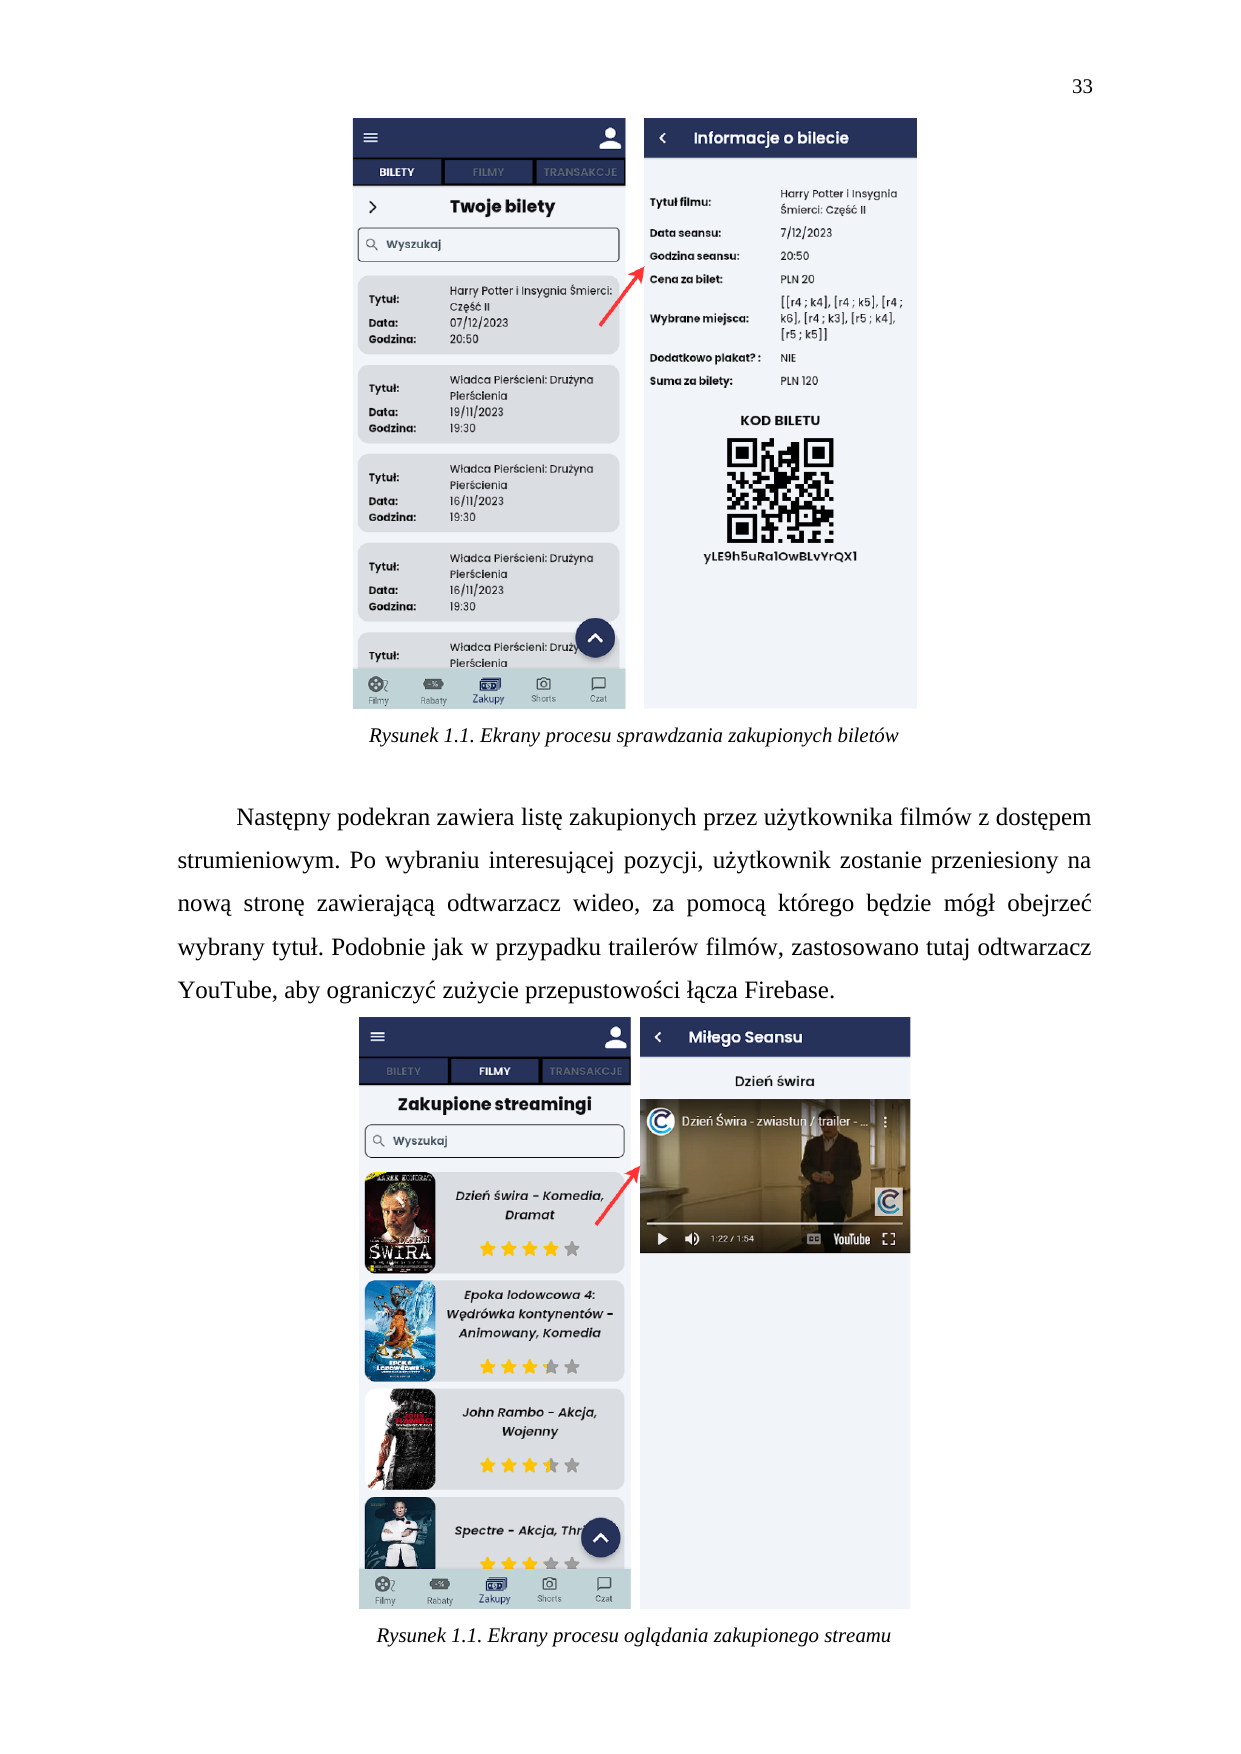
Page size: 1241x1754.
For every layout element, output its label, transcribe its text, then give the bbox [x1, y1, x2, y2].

text Rysunek 1.1. Ekrany procesu sprawdzania zakupionych biletów [177, 723, 1092, 747]
picture [352, 118, 917, 709]
text Rysunek 1.1. Ekrany procesu oglądania zakupionego streamu [177, 1623, 1092, 1647]
picture [359, 1017, 911, 1609]
text Następny podekran zawiera listę zakupionych przez użytkownika filmów z dostępem strumieniowym. Po wybraniu interesującej pozycji, użytkownik zostanie przeniesiony na nową stronę zawierającą odtwarzacz wideo, za pomocą którego będzie mógł obejrzeć wybrany tytuł. Podobnie jak w przypadku trailerów filmów, zastosowano tutaj odtwarzacz YouTube, aby ograniczyć zużycie przepustowości łącza Firebase. [177, 802, 1092, 1003]
